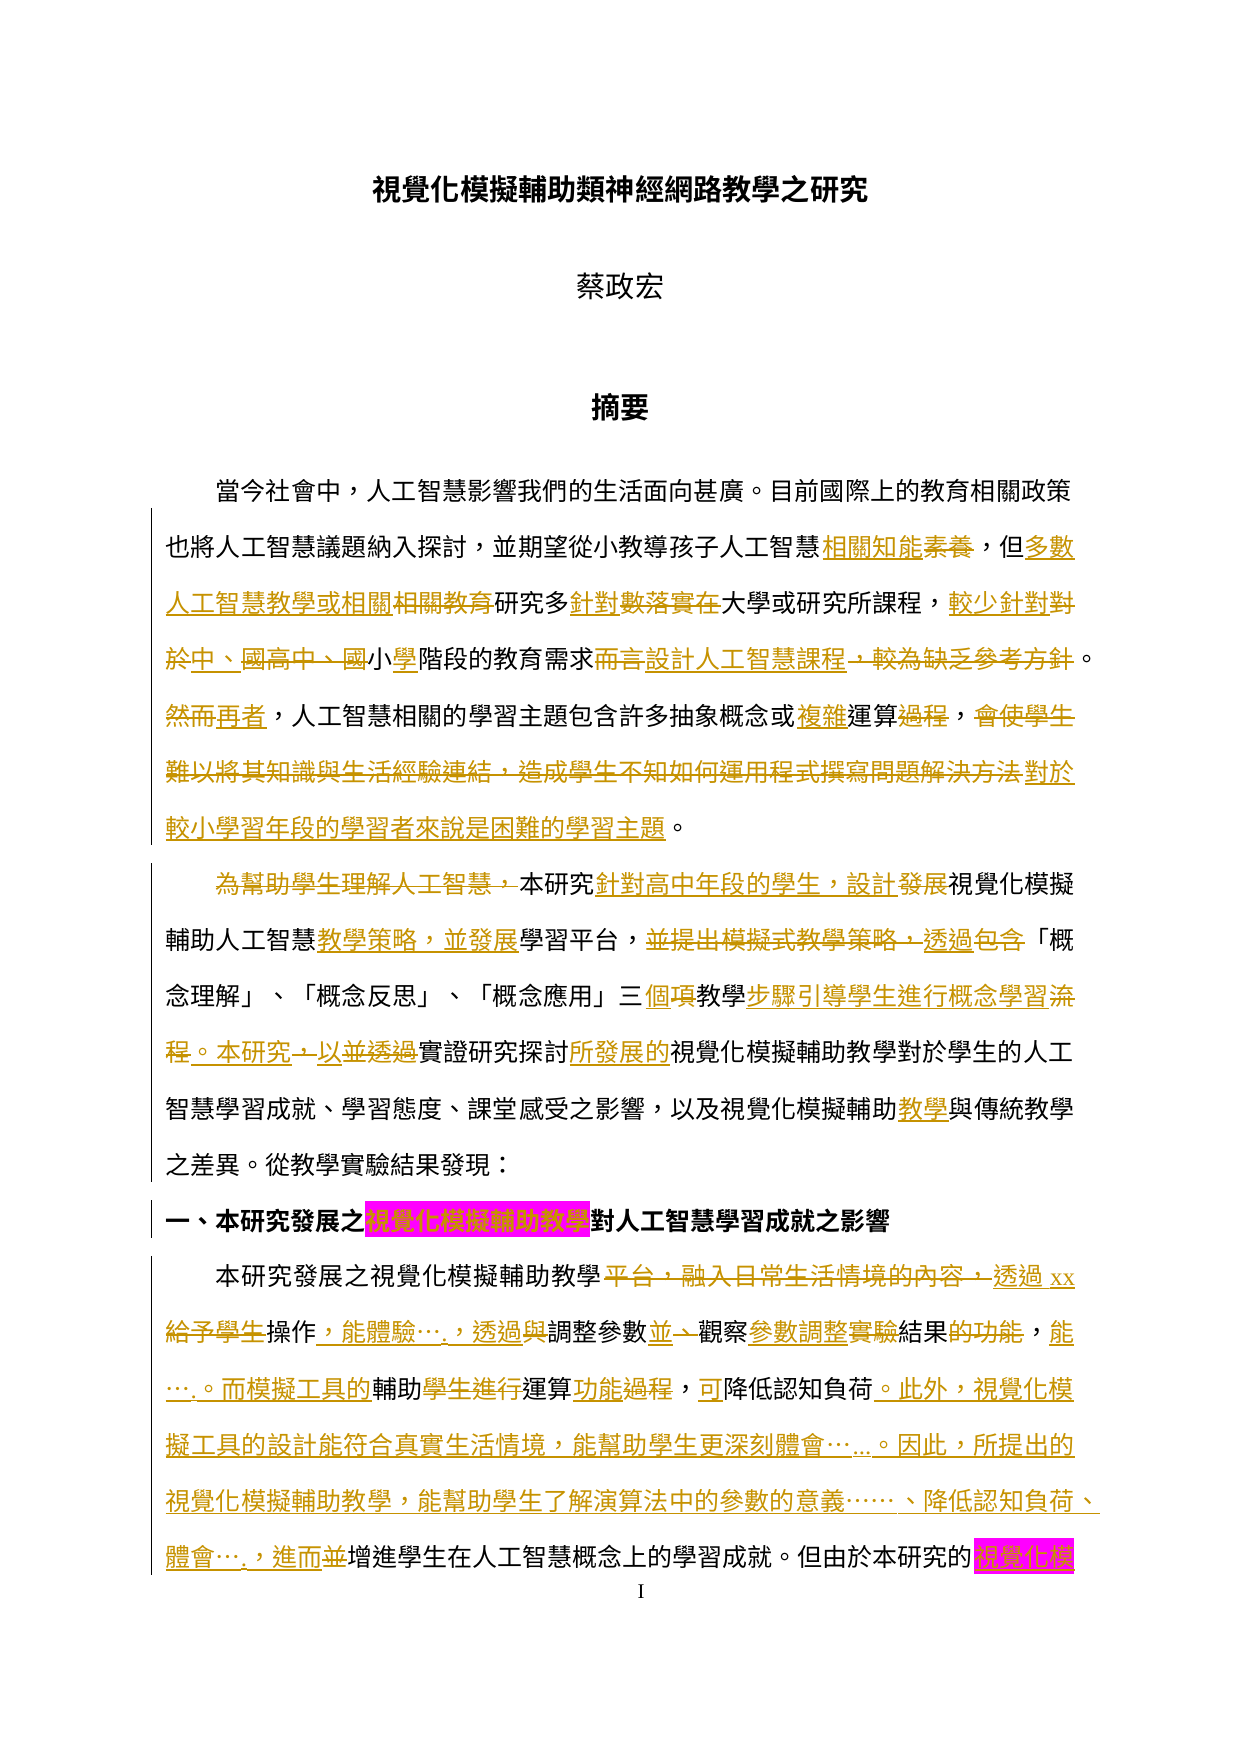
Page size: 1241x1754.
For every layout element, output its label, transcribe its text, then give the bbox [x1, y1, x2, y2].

title 摘要 [165, 368, 1075, 443]
text 當今社會中，人工智慧影響我們的生活面向甚廣。目前國際上的教育相關政策也將人工智慧議題納入探討，並期望從小教導孩子人工智慧，但研究多大學或研究所課程，小階段的教育需求。，人工智慧相關的學習主題包含許多抽象概念或運算，。 [165, 470, 1075, 845]
text 蔡政宏 [165, 247, 1075, 322]
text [165, 1256, 1075, 1456]
text 視覺化模擬輔助類神經網路教學之研究 [165, 151, 1075, 226]
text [165, 1457, 1075, 1575]
text 一、本研究發展之視覺化模擬輔助教學對人工智慧學習成就之影響 [165, 1200, 1075, 1238]
text 本研究視覺化模擬輔助人工智慧學習平台，「概念理解」、「概念反思」、「概念應用」三教學實證研究探討視覺化模擬輔助教學對於學生的人工智慧學習成就、學習態度、課堂感受之影響，以及視覺化模擬輔助與傳統教學之差異。從教學實驗結果發現： [165, 863, 1075, 1182]
